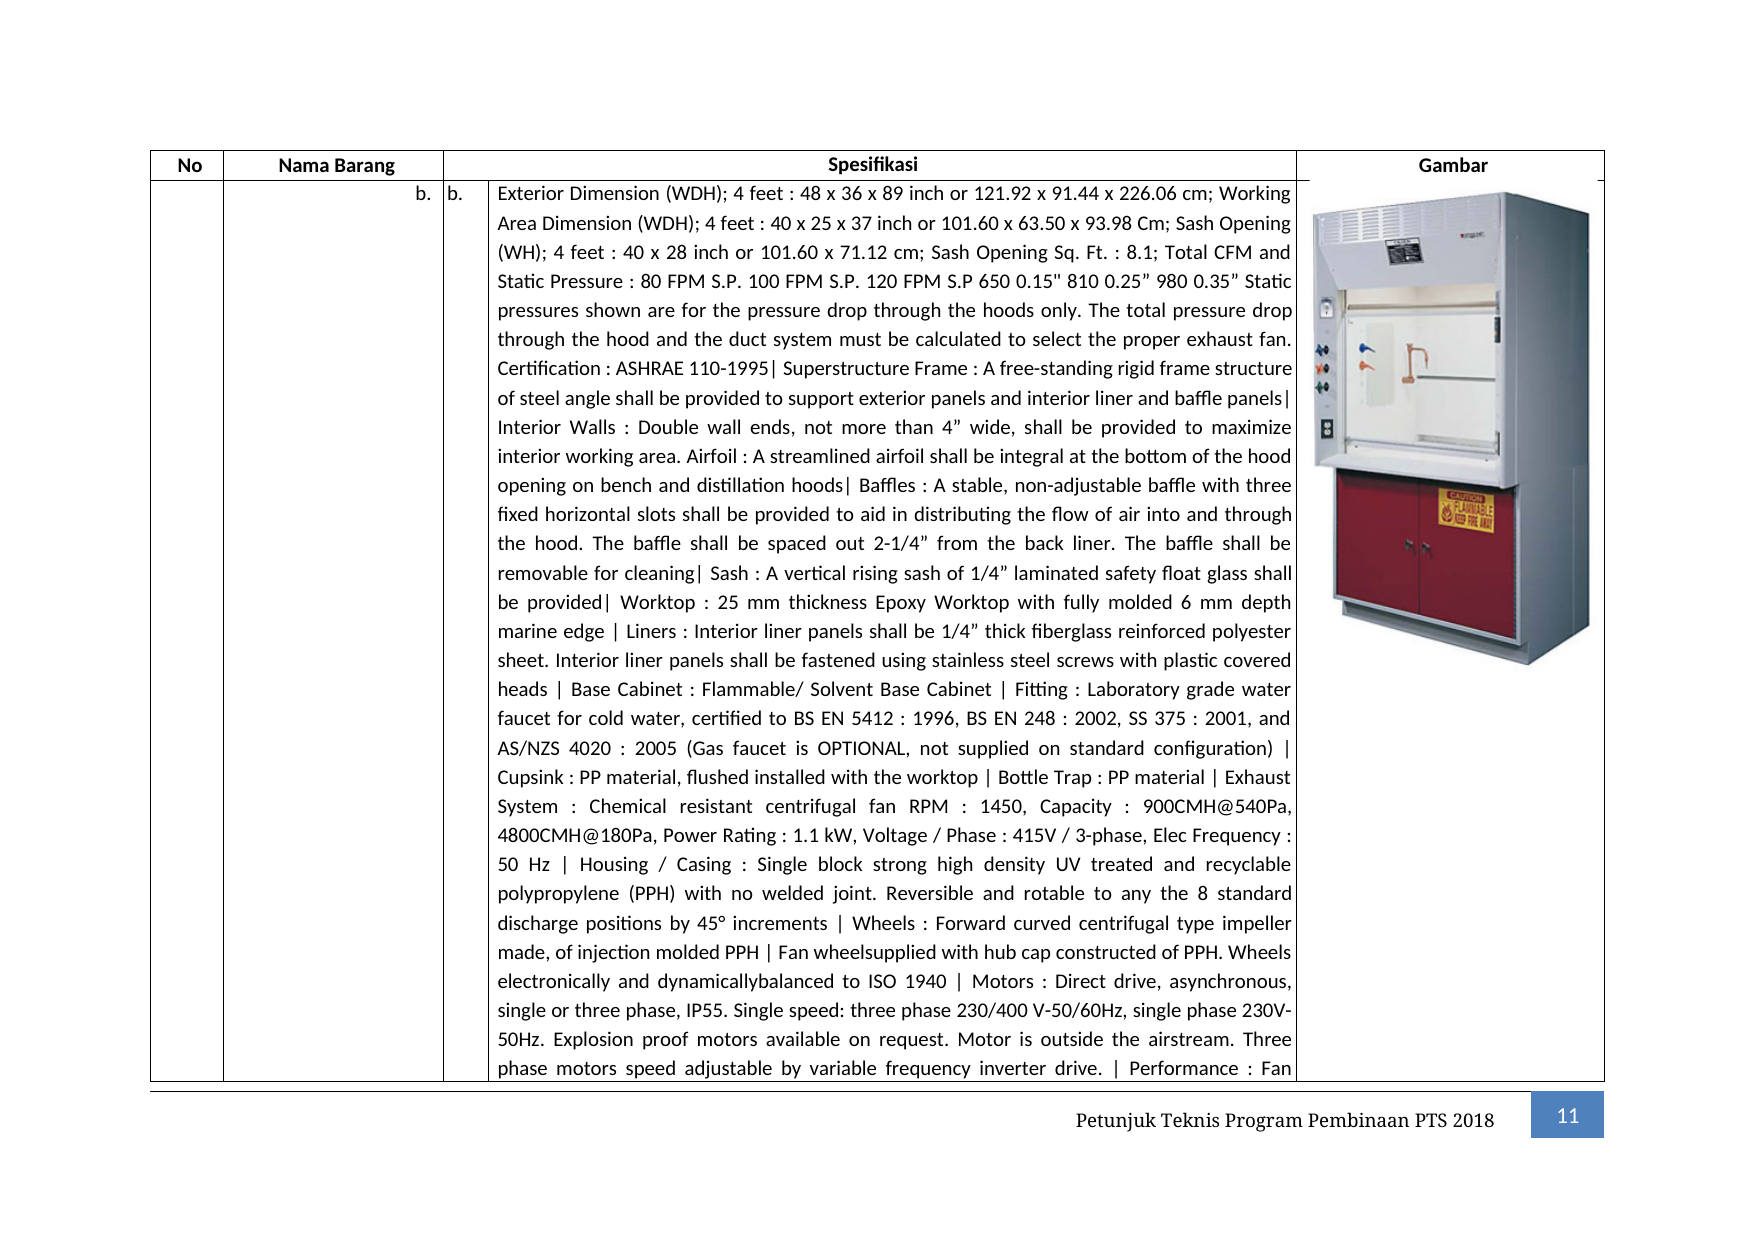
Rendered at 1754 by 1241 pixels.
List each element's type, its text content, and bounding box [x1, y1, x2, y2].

table_header No [151, 151, 223, 179]
table_cell 7 [151, 181, 223, 1081]
table_cell Lemari Asam [224, 181, 443, 1081]
table_cell [1297, 181, 1604, 1081]
table_header Spesifikasi [444, 151, 1296, 179]
table_header Gambar [1297, 151, 1604, 179]
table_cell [489, 181, 1296, 1081]
picture [1309, 180, 1598, 677]
table_cell b. [444, 181, 488, 1081]
table_header Nama Barang [224, 151, 443, 179]
